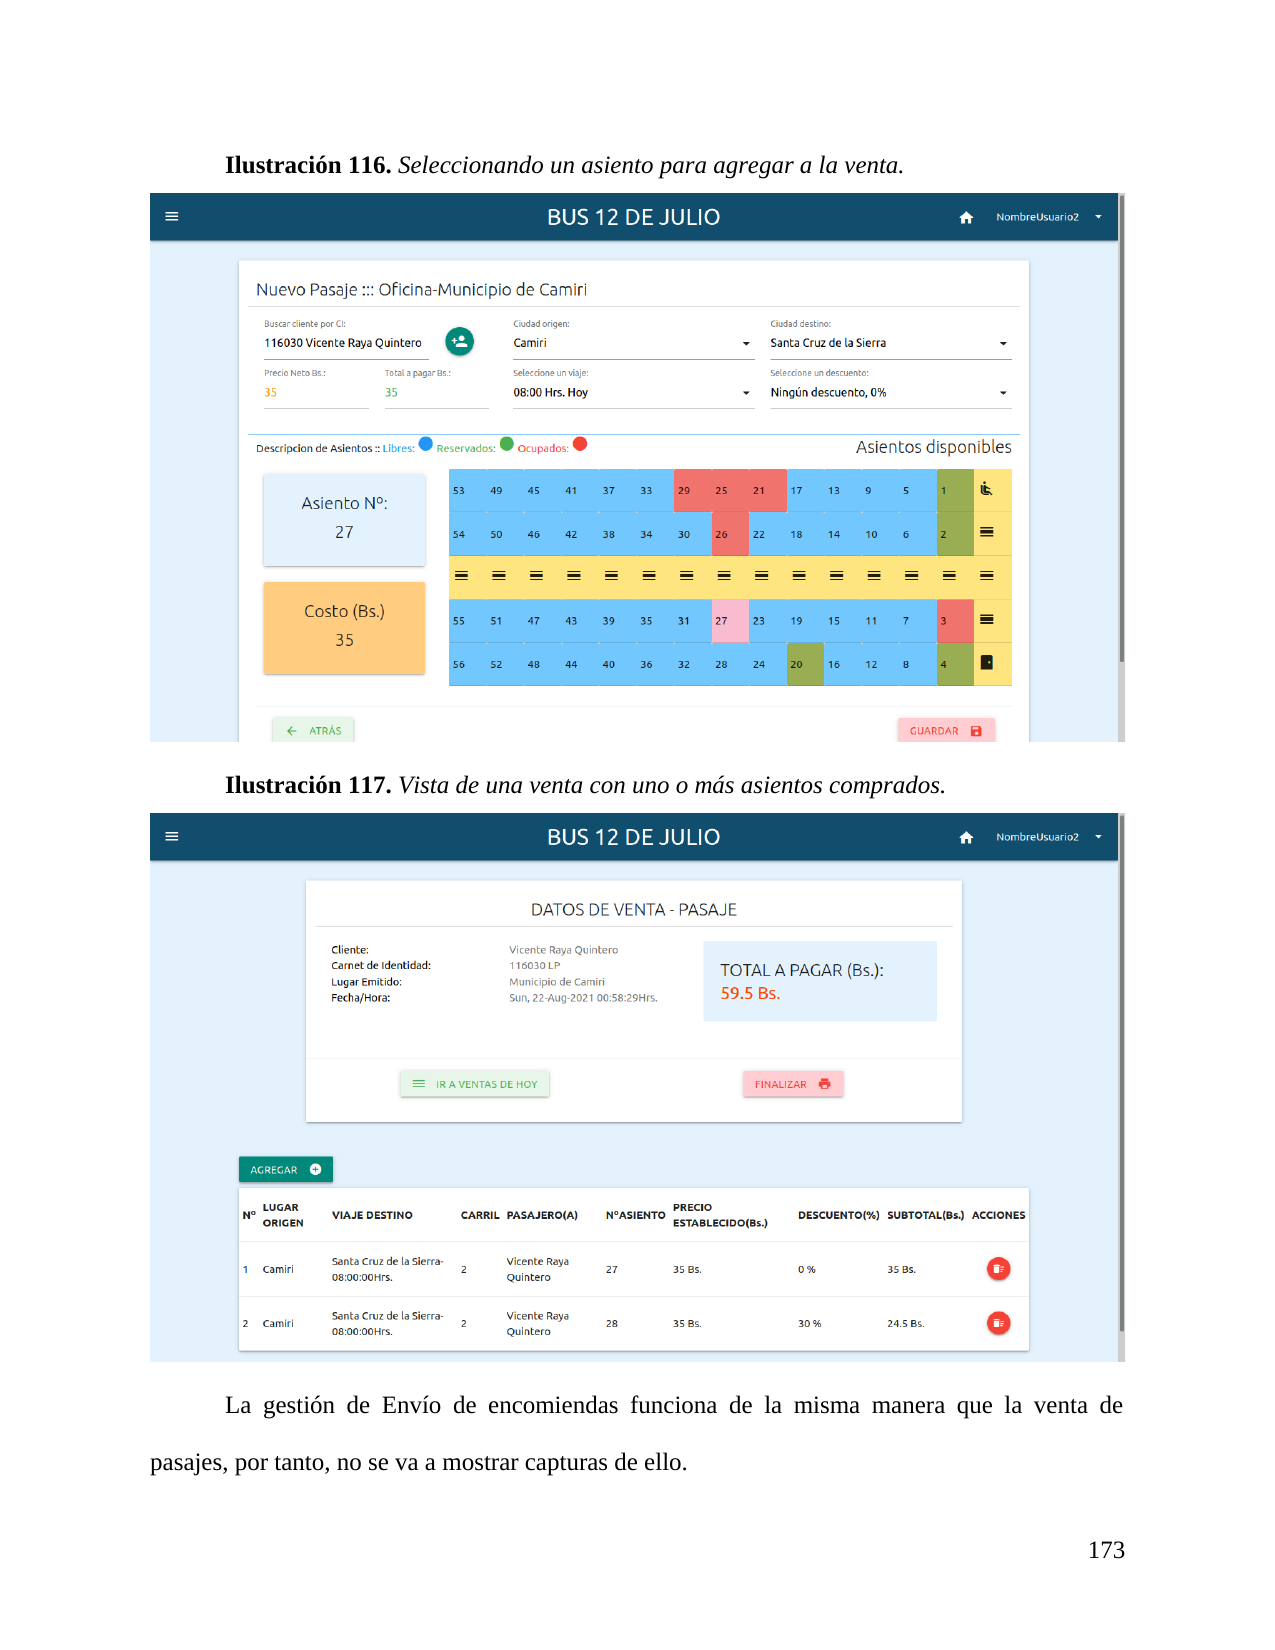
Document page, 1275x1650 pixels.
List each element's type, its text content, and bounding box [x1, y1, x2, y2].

text Ilustración 116. Seleccionando un asiento para agregar a la venta. [150, 150, 1125, 179]
picture [150, 813, 1125, 1362]
text Ilustración 117. Vista de una venta con uno o más asientos comprados. [150, 770, 1125, 799]
text La gestión de Envío de encomiendas funciona de la misma manera que la venta de pasajes, por tanto, no se va a mostrar capturas de ello. [150, 1390, 1125, 1476]
picture [150, 193, 1125, 742]
